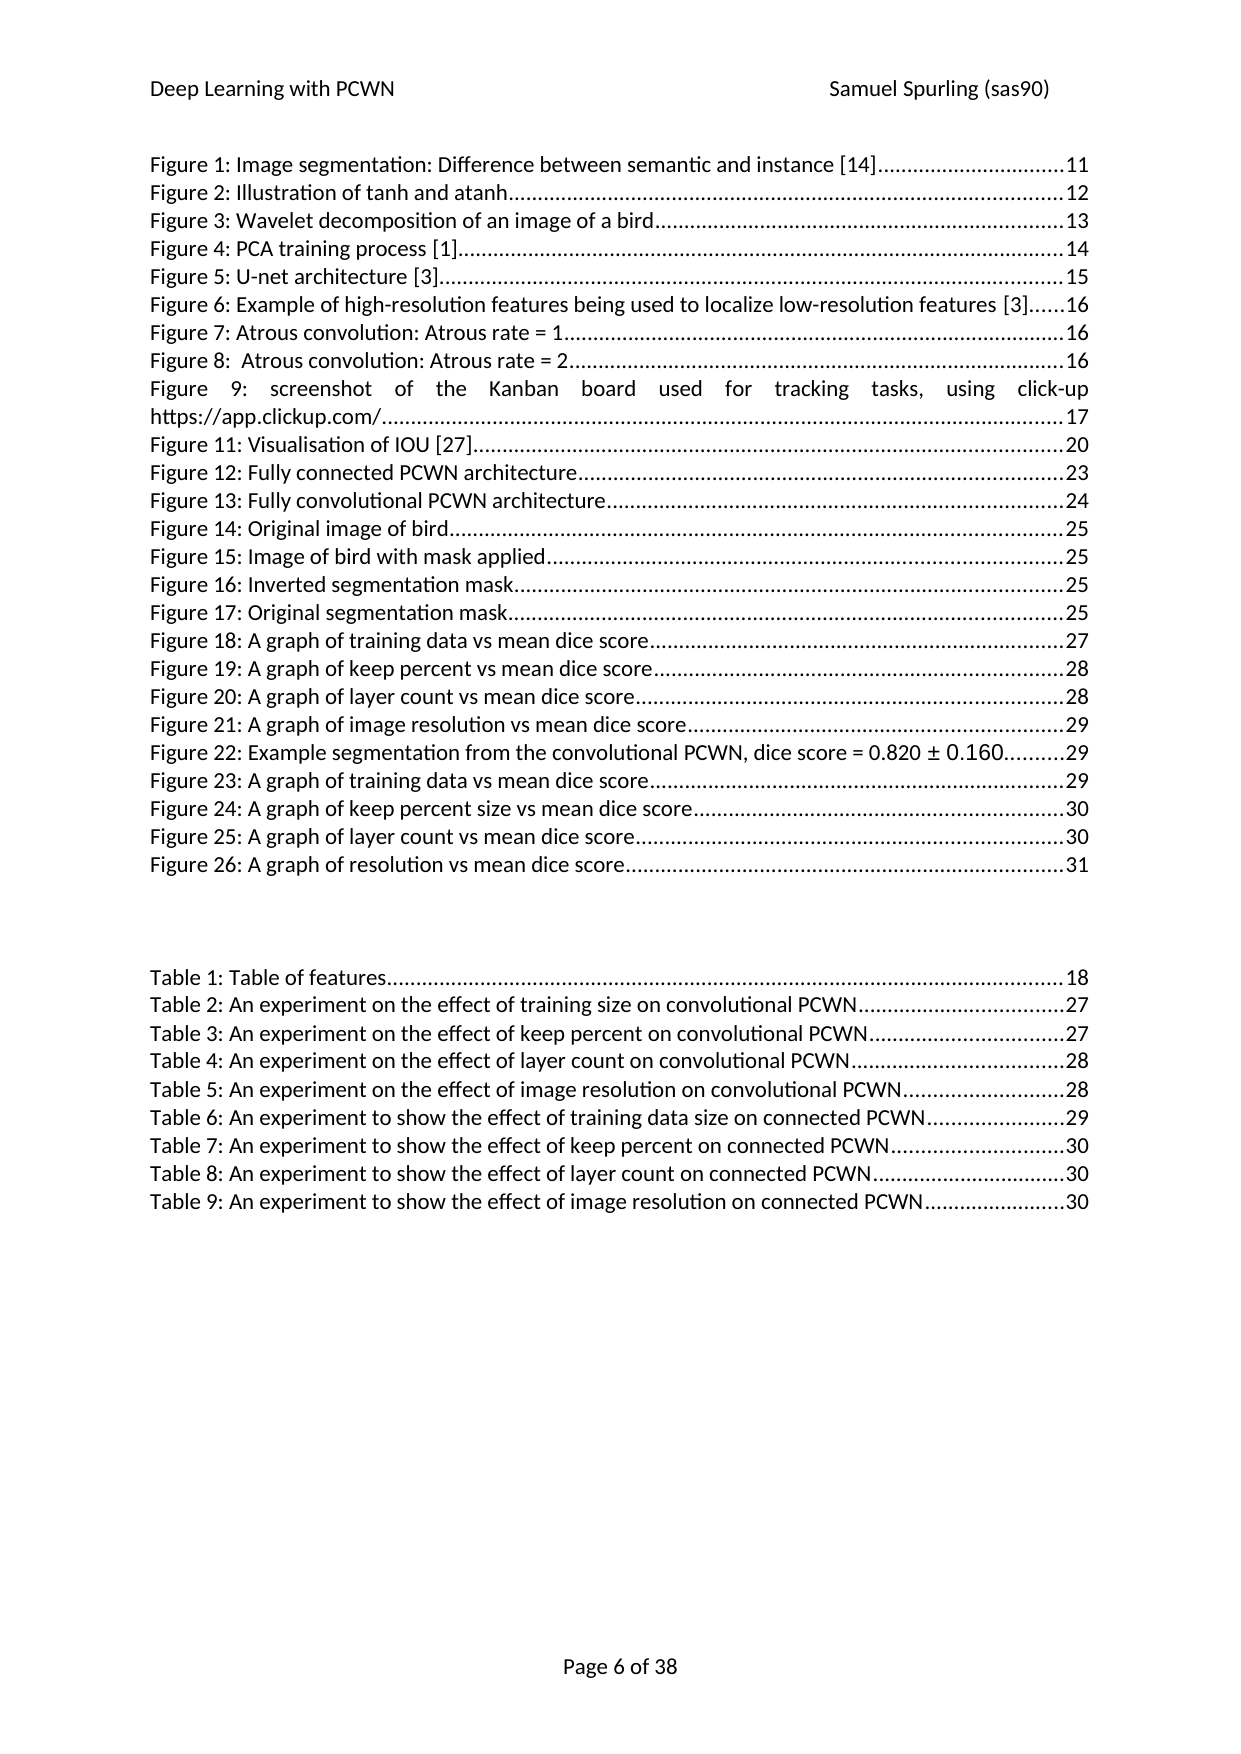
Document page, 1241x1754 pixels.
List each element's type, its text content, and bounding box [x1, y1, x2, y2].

text Table 4: An experiment on the effect of layer count on convolutional PCWN 28 [150, 1047, 1090, 1075]
text Table 6: An experiment to show the effect of training data size on connected PCWN 29 [150, 1103, 1090, 1131]
text Figure 23: A graph of training data vs mean dice score 29 [150, 766, 1090, 794]
text Figure 8: Atrous convolution: Atrous rate = 2 16 [150, 346, 1090, 374]
text Figure 18: A graph of training data vs mean dice score 27 [150, 626, 1090, 654]
text Figure 9: screenshot of the Kanban board used for tracking tasks, using click-up https://app.clickup.com/ 17 [150, 374, 1090, 430]
text Figure 26: A graph of resolution vs mean dice score 31 [150, 851, 1090, 878]
text Figure 15: Image of bird with mask applied 25 [150, 542, 1090, 570]
text Figure 24: A graph of keep percent size vs mean dice score 30 [150, 794, 1090, 822]
text Figure 17: Original segmentation mask 25 [150, 598, 1090, 626]
text Table 1: Table of features 18 [150, 963, 1090, 991]
text Figure 7: Atrous convolution: Atrous rate = 1 16 [150, 318, 1090, 346]
text Figure 21: A graph of image resolution vs mean dice score 29 [150, 710, 1090, 738]
text Figure 13: Fully convolutional PCWN architecture 24 [150, 486, 1090, 514]
text Figure 6: Example of high-resolution features being used to localize low-resolution features [3] 16 [150, 290, 1090, 318]
text Figure 12: Fully connected PCWN architecture 23 [150, 458, 1090, 486]
text Figure 14: Original image of bird 25 [150, 514, 1090, 542]
text Figure 19: A graph of keep percent vs mean dice score 28 [150, 654, 1090, 682]
text Figure 22: Example segmentation from the convolutional PCWN, dice score = 0.820 ± 0.160 29 [150, 738, 1090, 766]
text Table 3: An experiment on the effect of keep percent on convolutional PCWN 27 [150, 1019, 1090, 1047]
text Table 2: An experiment on the effect of training size on convolutional PCWN 27 [150, 991, 1090, 1019]
text Table 5: An experiment on the effect of image resolution on convolutional PCWN 28 [150, 1075, 1090, 1103]
text Figure 16: Inverted segmentation mask 25 [150, 570, 1090, 598]
text Table 7: An experiment to show the effect of keep percent on connected PCWN 30 [150, 1131, 1090, 1159]
text Table 8: An experiment to show the effect of layer count on connected PCWN 30 [150, 1159, 1090, 1187]
text Figure 20: A graph of layer count vs mean dice score 28 [150, 682, 1090, 710]
text Figure 4: PCA training process [1] 14 [150, 234, 1090, 262]
text Figure 25: A graph of layer count vs mean dice score 30 [150, 822, 1090, 851]
text Figure 5: U-net architecture [3] 15 [150, 262, 1090, 290]
text Figure 3: Wavelet decomposition of an image of a bird 13 [150, 206, 1090, 234]
text Table 9: An experiment to show the effect of image resolution on connected PCWN 30 [150, 1187, 1090, 1215]
text Figure 11: Visualisation of IOU [27] 20 [150, 430, 1090, 458]
text Figure 2: Illustration of tanh and atanh 12 [150, 178, 1090, 206]
text Figure 1: Image segmentation: Difference between semantic and instance [14] 11 [150, 150, 1090, 178]
